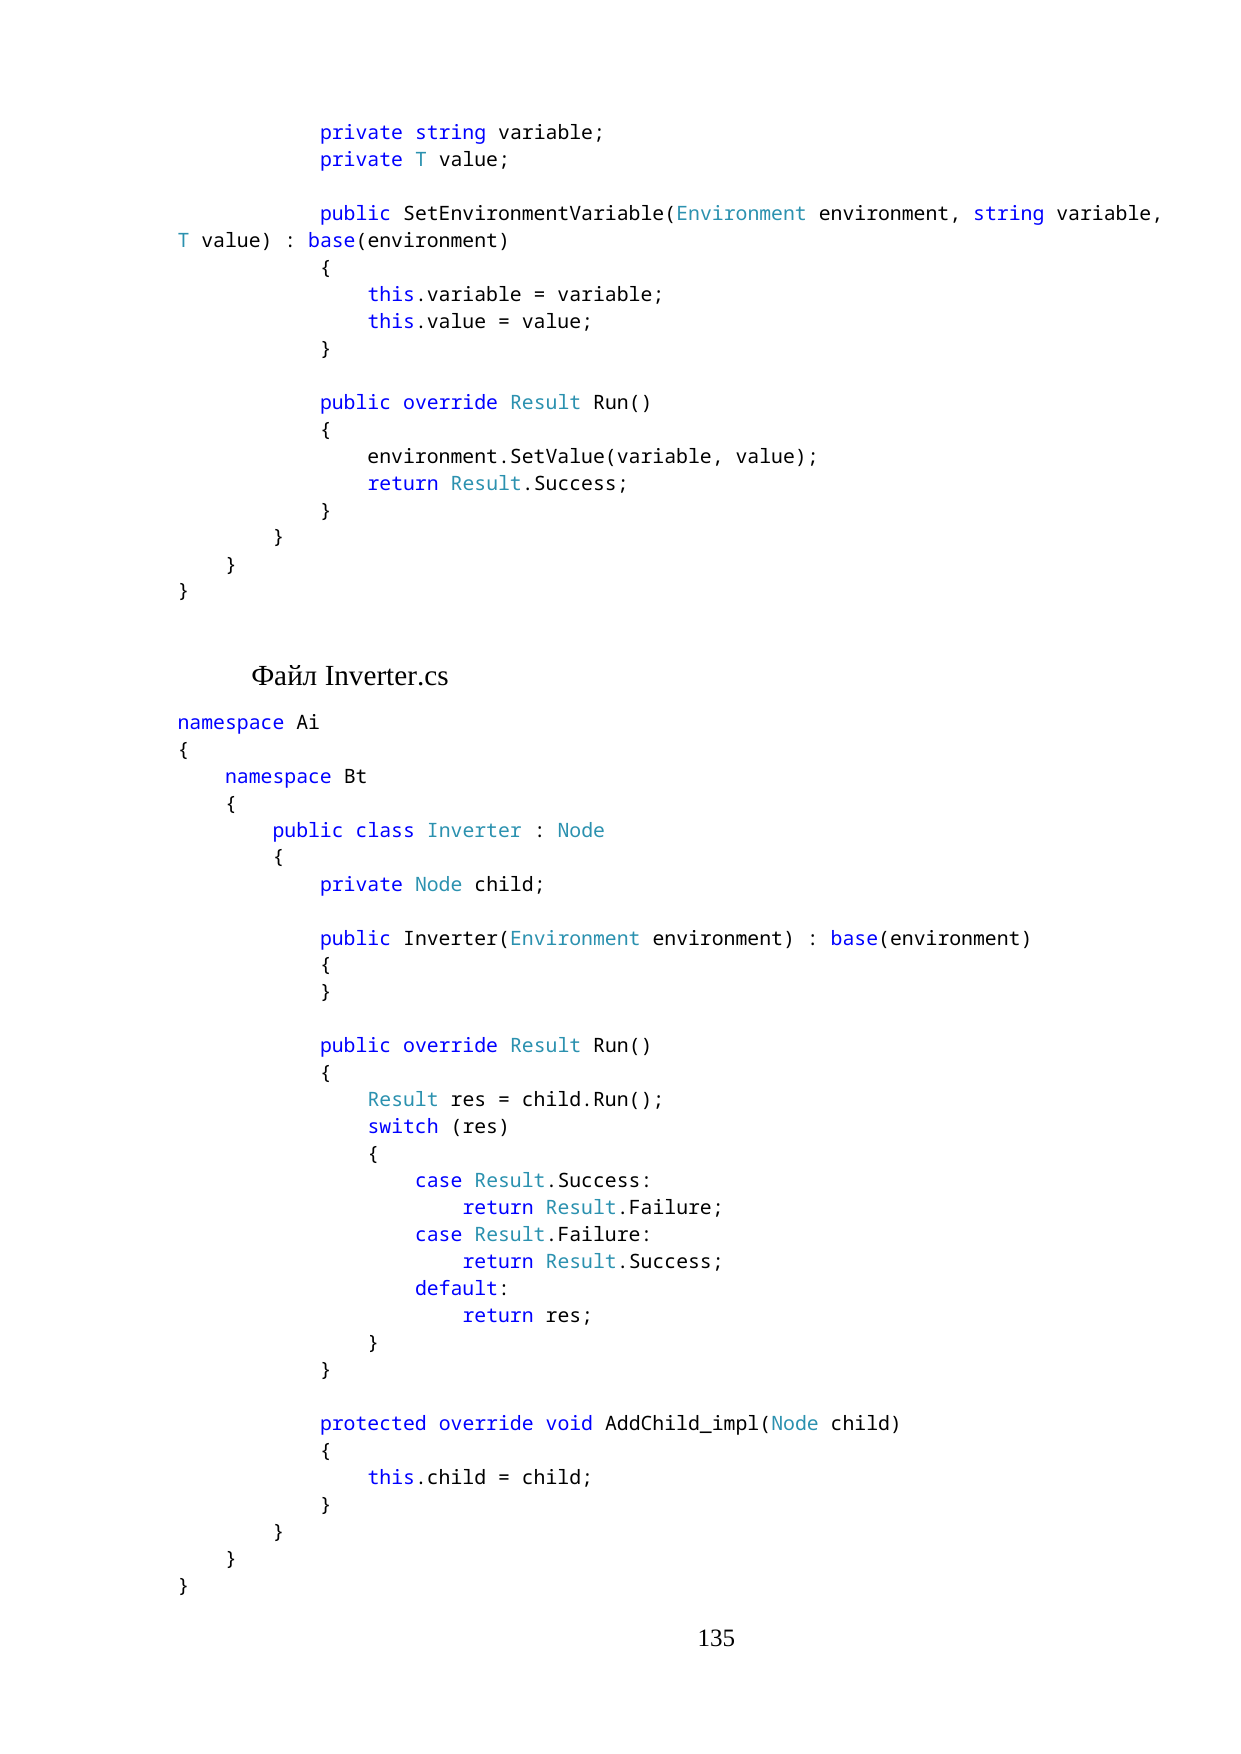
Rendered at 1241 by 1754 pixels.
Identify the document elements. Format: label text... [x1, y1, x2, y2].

text { [177, 951, 1181, 978]
text protected override void AddChild_impl(Node child) [177, 1409, 1181, 1436]
text Файл Inverter.cs [177, 658, 1181, 691]
text } [177, 550, 1181, 577]
text } [177, 496, 1181, 523]
text return Result.Success; [177, 469, 1181, 496]
text } [177, 1490, 1181, 1517]
text return Result.Failure; [177, 1193, 1181, 1221]
text this.variable = variable; [177, 280, 1181, 307]
text } [177, 577, 1181, 604]
text } [177, 1355, 1181, 1382]
text { [177, 789, 1181, 816]
text case Result.Success: [177, 1167, 1181, 1193]
text } [177, 1517, 1181, 1544]
text public override Result Run() [177, 1032, 1181, 1059]
text } [177, 1571, 1181, 1598]
text this.child = child; [177, 1463, 1181, 1490]
text { [177, 735, 1181, 762]
text environment.SetValue(variable, value); [177, 442, 1181, 469]
text public SetEnvironmentVariable(Environment environment, string variable, T value) : base(environment) [177, 199, 1181, 253]
text } [177, 1328, 1181, 1355]
text } [177, 523, 1181, 550]
text this.value = value; [177, 307, 1181, 334]
text { [177, 843, 1181, 870]
text { [177, 253, 1181, 280]
text public class Inverter : Node [177, 816, 1181, 843]
text public override Result Run() [177, 388, 1181, 415]
text return res; [177, 1301, 1181, 1328]
text } [177, 334, 1181, 361]
text namespace Bt [177, 762, 1181, 789]
text { [177, 1139, 1181, 1167]
text switch (res) [177, 1113, 1181, 1139]
text return Result.Success; [177, 1247, 1181, 1274]
text Result res = child.Run(); [177, 1086, 1181, 1113]
text { [177, 1436, 1181, 1463]
text } [177, 1544, 1181, 1571]
text { [177, 1059, 1181, 1086]
text default: [177, 1274, 1181, 1301]
text private T value; [177, 145, 1181, 172]
text namespace Ai [177, 708, 1181, 735]
text private Node child; [177, 870, 1181, 897]
text } [177, 978, 1181, 1005]
text private string variable; [177, 118, 1181, 145]
text public Inverter(Environment environment) : base(environment) [177, 924, 1181, 951]
text { [177, 415, 1181, 442]
text case Result.Failure: [177, 1221, 1181, 1247]
